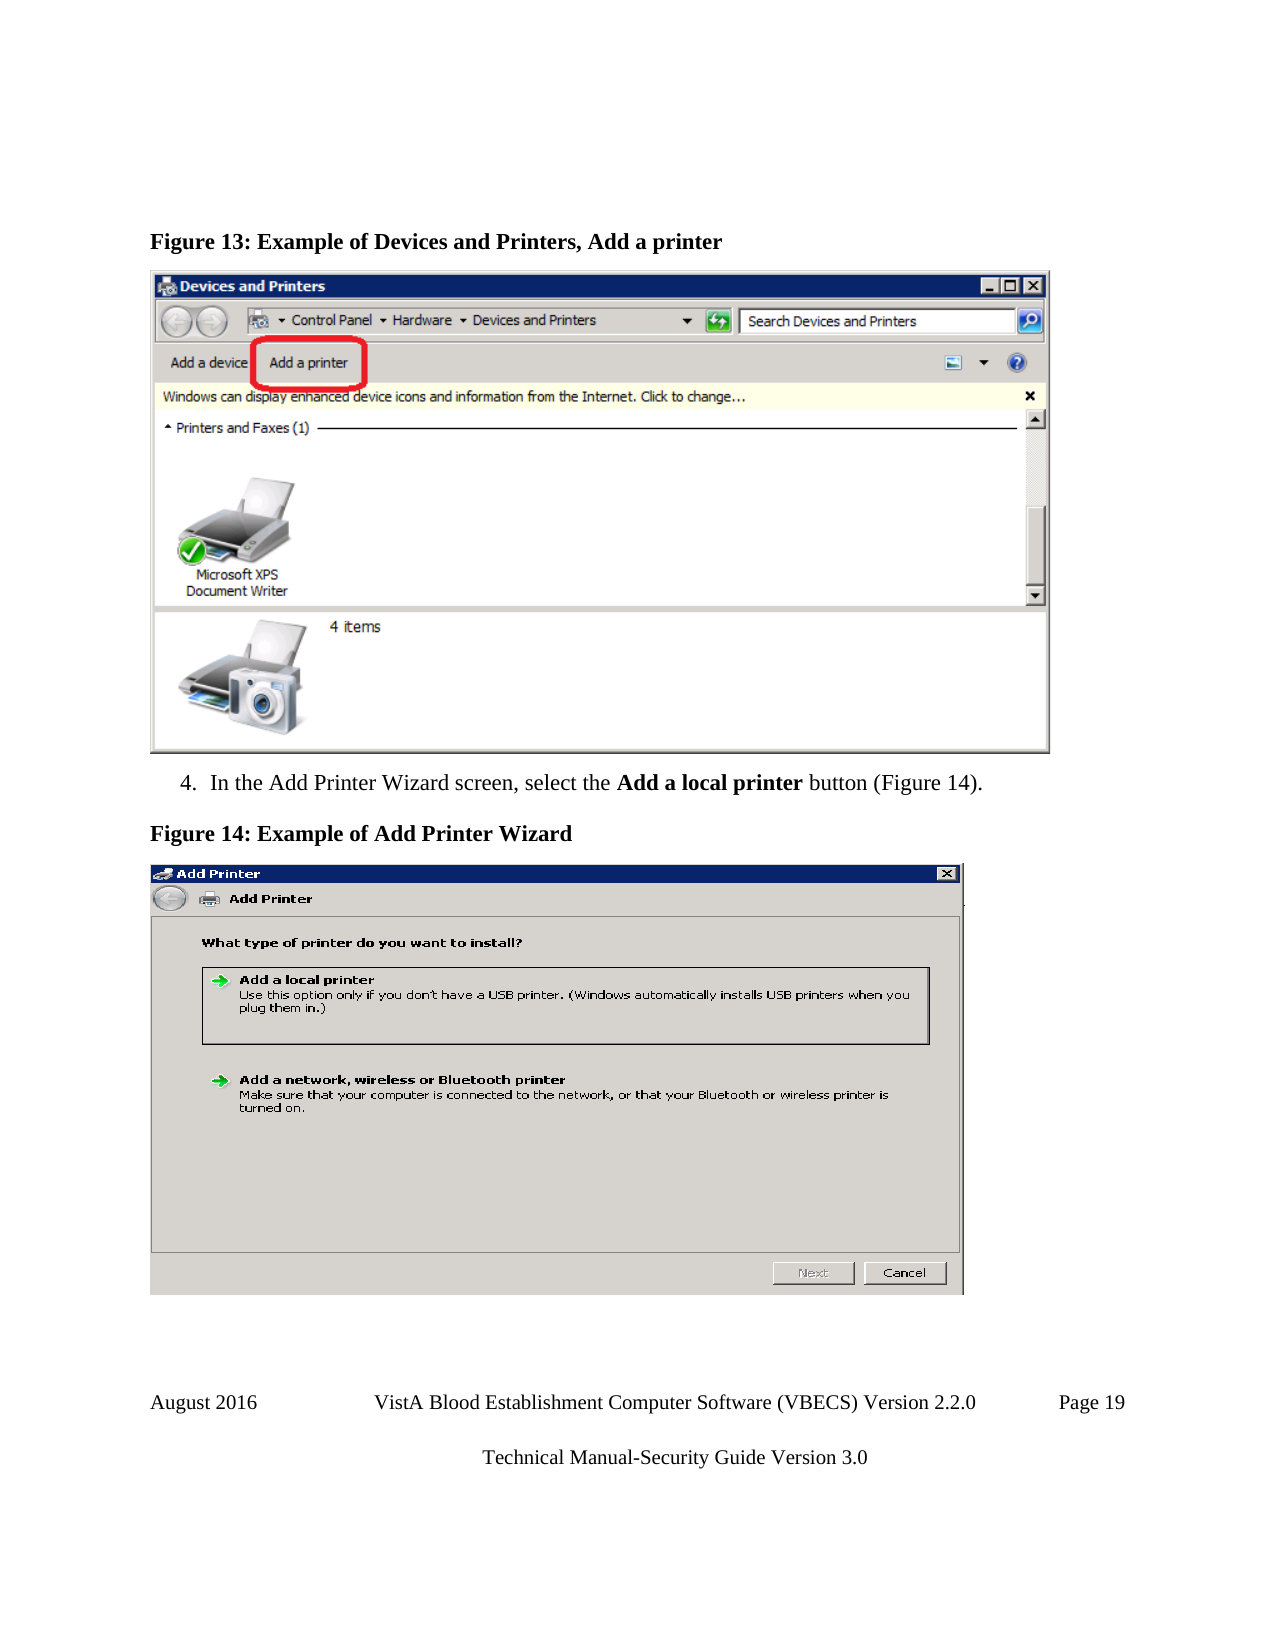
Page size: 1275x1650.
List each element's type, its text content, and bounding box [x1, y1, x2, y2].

text Figure 13: Example of Devices and Printers, Add a printer [150, 228, 1125, 254]
picture [150, 270, 1050, 754]
text Figure 14: Example of Add Printer Wizard [150, 821, 1125, 847]
list In the Add Printer Wizard screen, select the Add a local printer button (Figure 14). [180, 769, 1125, 796]
